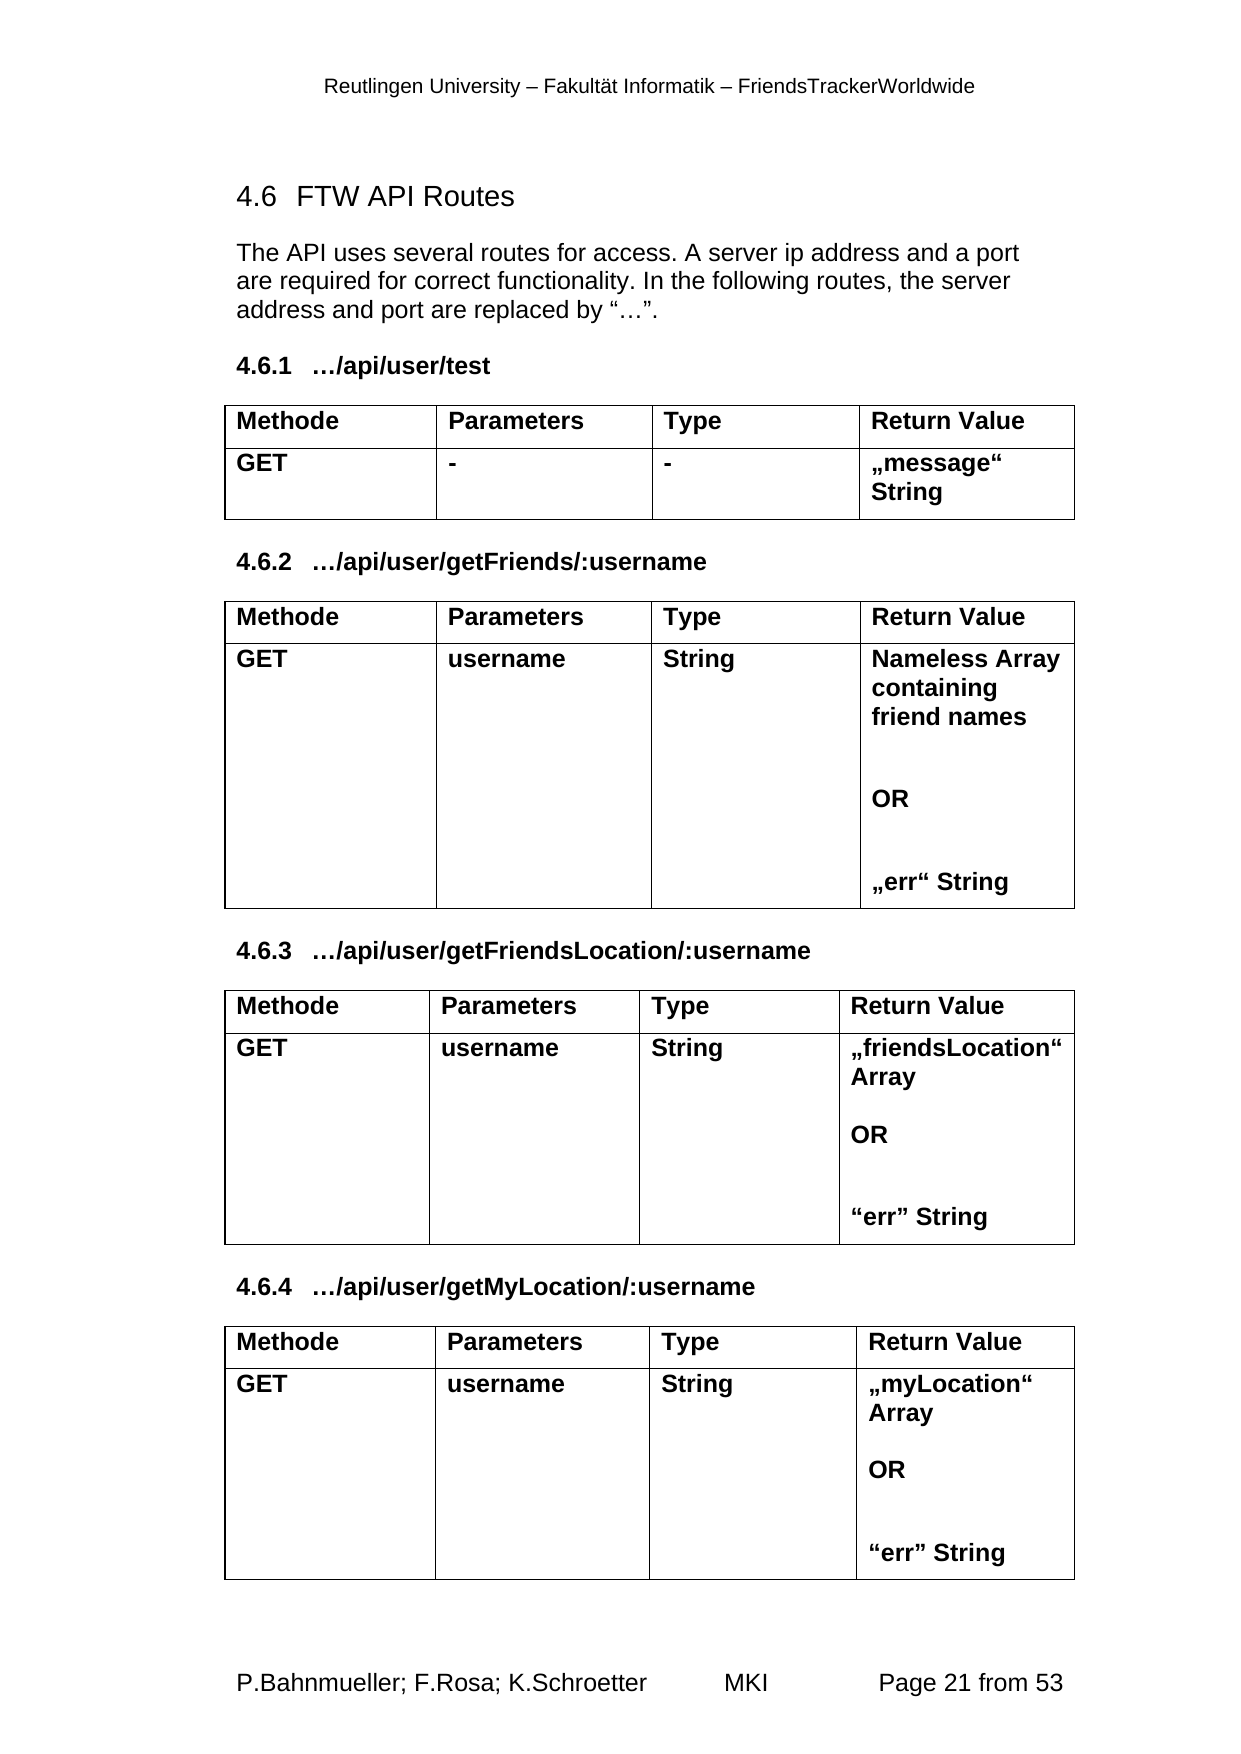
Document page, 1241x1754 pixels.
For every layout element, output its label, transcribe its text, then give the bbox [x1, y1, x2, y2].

table_header Return Value [840, 991, 1074, 1032]
table_header Type [652, 602, 860, 643]
table_cell GET [226, 644, 436, 908]
table_header Methode [226, 602, 436, 643]
table_cell username [436, 1369, 649, 1579]
table_header Type [650, 1327, 856, 1368]
table_cell - [653, 449, 859, 518]
table_cell String [650, 1369, 856, 1579]
text The API uses several routes for access. A server ip address and a port are required for correct functionality. In the following routes, the server address and port are replaced by “…”. [236, 238, 1063, 324]
subtitle …/api/user/getFriends/:username [236, 540, 1063, 576]
table_header Parameters [430, 991, 639, 1032]
table_header Return Value [857, 1327, 1074, 1368]
subtitle …/api/user/test [236, 345, 1063, 380]
table_cell - [437, 449, 652, 518]
table_header Return Value [860, 406, 1074, 447]
table_cell Nameless Array containing friend names OR „err“ String [861, 644, 1074, 908]
subtitle FTW API Routes [236, 177, 1063, 213]
table_cell String [640, 1034, 839, 1243]
table_header Parameters [437, 406, 652, 447]
table_cell GET [226, 449, 436, 518]
table_cell „message“ String [860, 449, 1074, 518]
table_cell GET [226, 1034, 429, 1243]
table_header Methode [226, 406, 436, 447]
table_header Type [640, 991, 839, 1032]
table_header Methode [226, 1327, 435, 1368]
table_header Type [653, 406, 859, 447]
table_cell username [437, 644, 651, 908]
table_cell „myLocation“ Array OR “err” String [857, 1369, 1074, 1579]
table_cell „friendsLocation“ Array OR “err” String [840, 1034, 1074, 1243]
table_header Parameters [437, 602, 651, 643]
subtitle …/api/user/getFriendsLocation/:username [236, 930, 1063, 965]
table_header Parameters [436, 1327, 649, 1368]
table_cell String [652, 644, 860, 908]
subtitle …/api/user/getMyLocation/:username [236, 1265, 1063, 1301]
table_header Methode [226, 991, 429, 1032]
table_header Return Value [861, 602, 1074, 643]
table_cell username [430, 1034, 639, 1243]
table_cell GET [226, 1369, 435, 1579]
